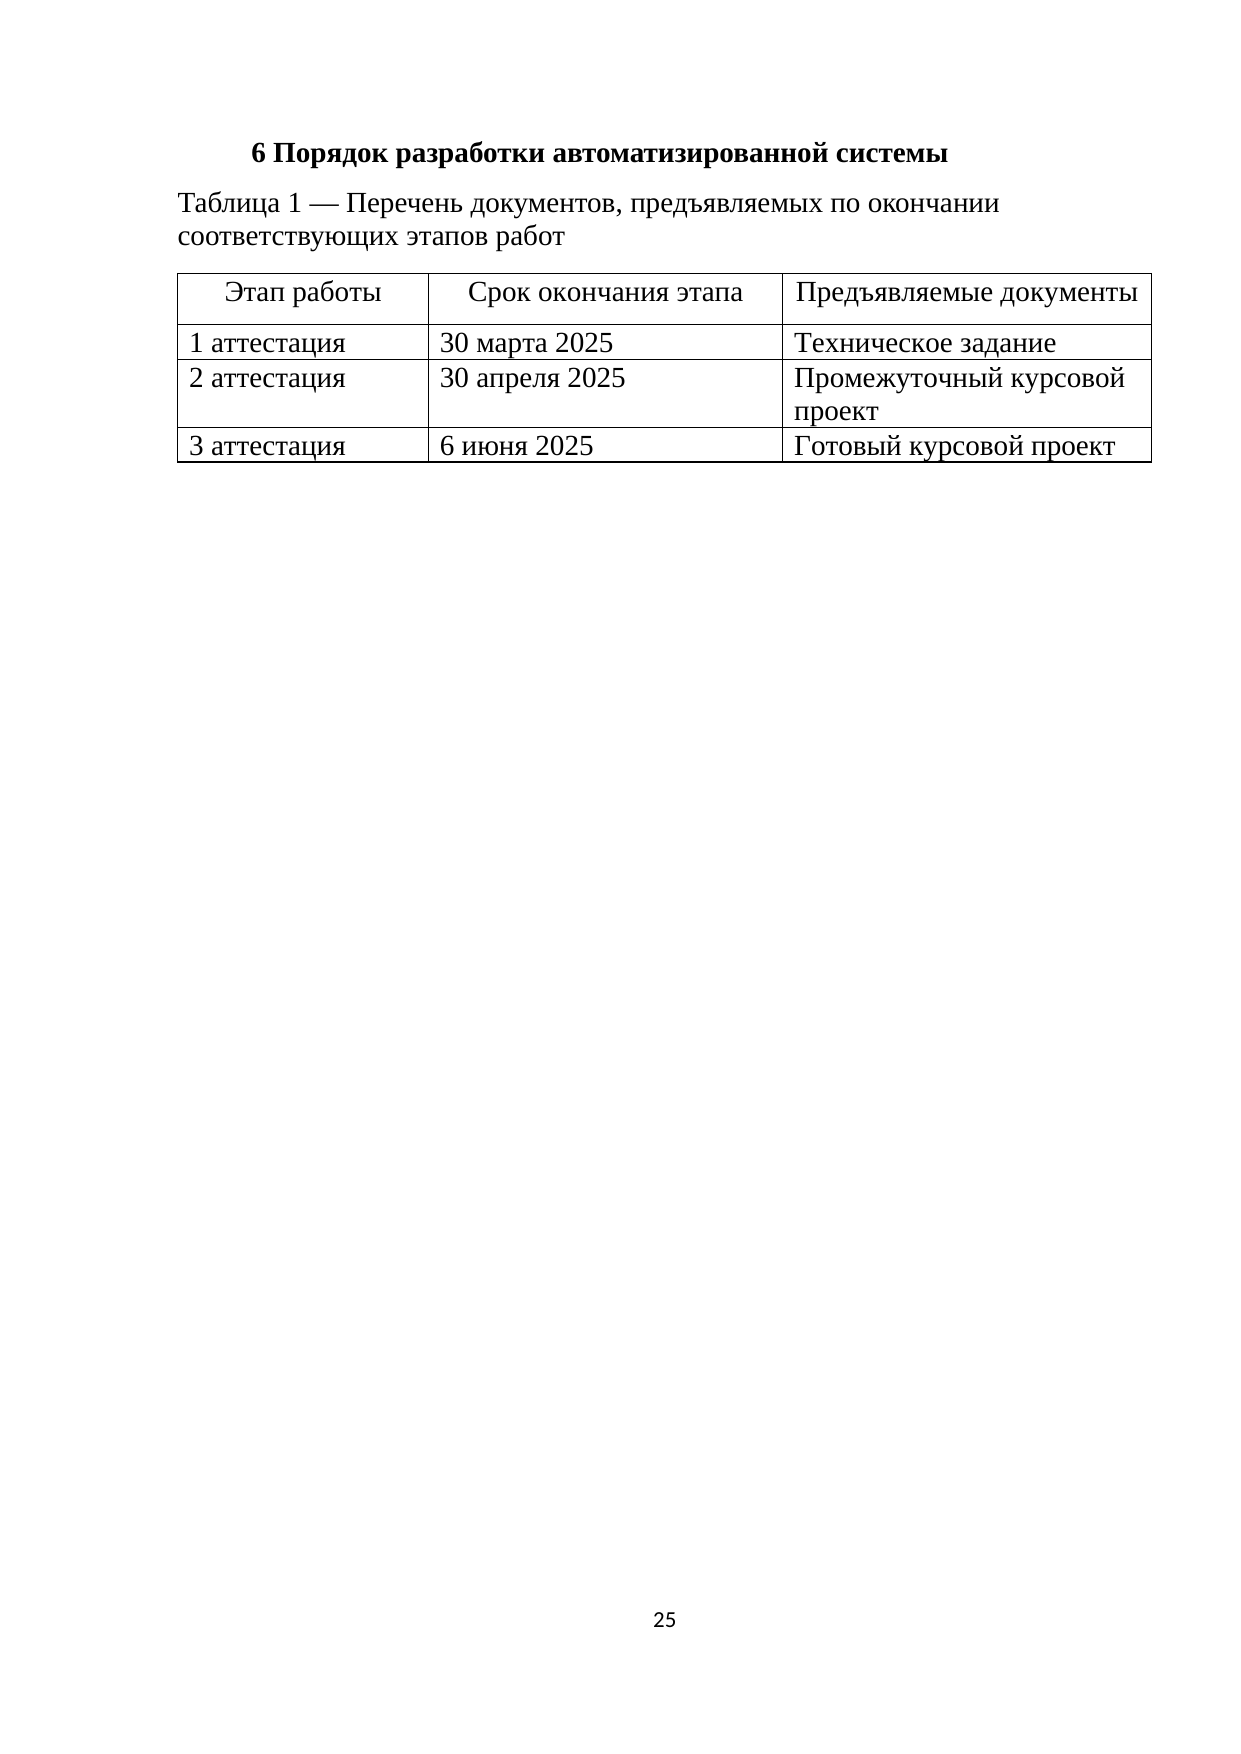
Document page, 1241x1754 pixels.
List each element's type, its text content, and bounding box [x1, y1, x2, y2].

text Порядок разработки автоматизированной системы [251, 135, 1152, 168]
table_header Этап работы [178, 274, 428, 324]
table_cell 2 аттестация [178, 360, 428, 427]
text Таблица 1 — Перечень документов, предъявляемых по окончании соответствующих этапов работ [177, 185, 1152, 252]
table_cell 30 апреля 2025 [429, 360, 782, 427]
table_cell 3 аттестация [178, 428, 428, 461]
table_header Срок окончания этапа [429, 274, 782, 324]
table_cell 1 аттестация [178, 325, 428, 359]
table_cell Готовый курсовой проект [783, 428, 1151, 461]
table_cell 6 июня 2025 [429, 428, 782, 461]
table_cell 30 марта 2025 [429, 325, 782, 359]
table_cell Техническое задание [783, 325, 1151, 359]
table_header Предъявляемые документы [783, 274, 1151, 324]
table_cell Промежуточный курсовой проект [783, 360, 1151, 427]
